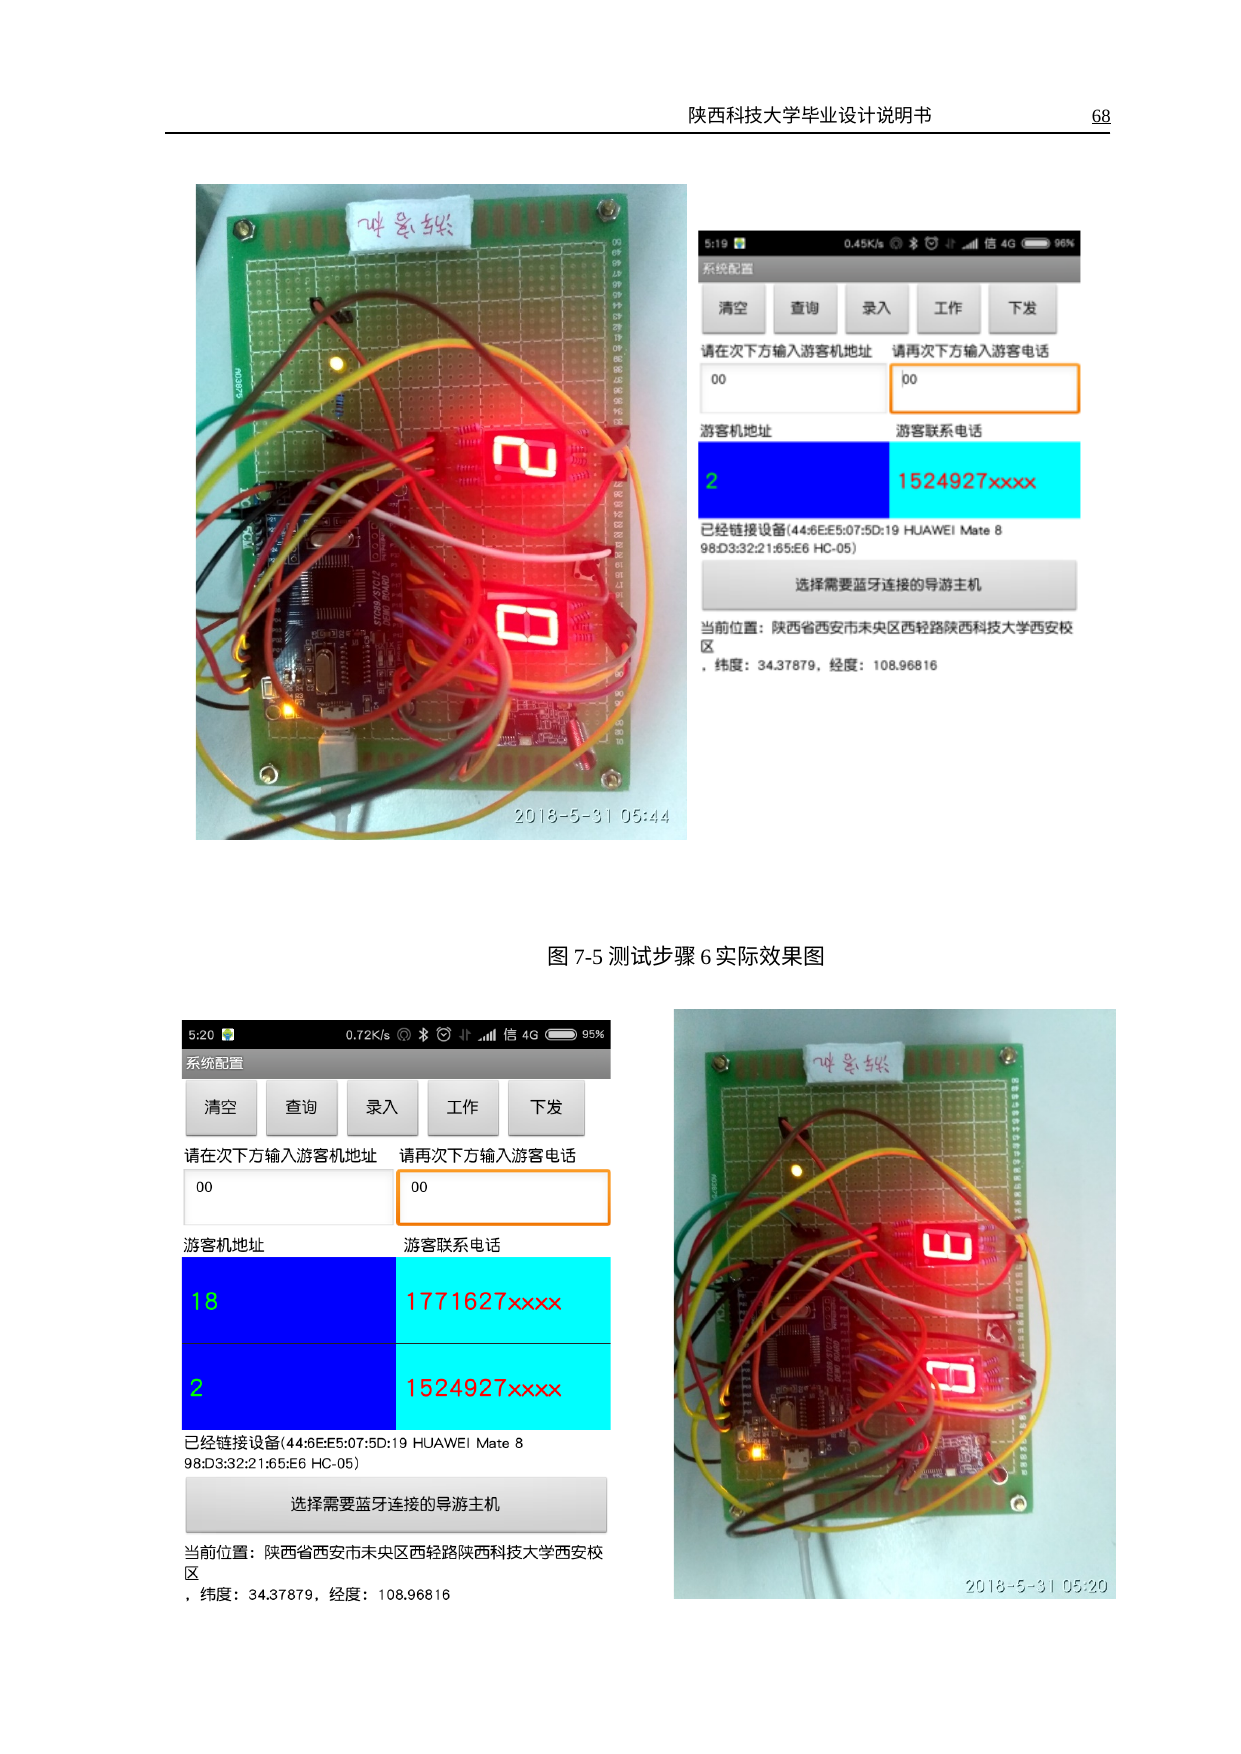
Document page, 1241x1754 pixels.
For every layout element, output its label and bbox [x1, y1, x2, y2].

picture [181, 1020, 611, 1754]
picture [697, 228, 1082, 687]
picture [673, 1009, 1116, 1599]
picture [195, 184, 687, 840]
